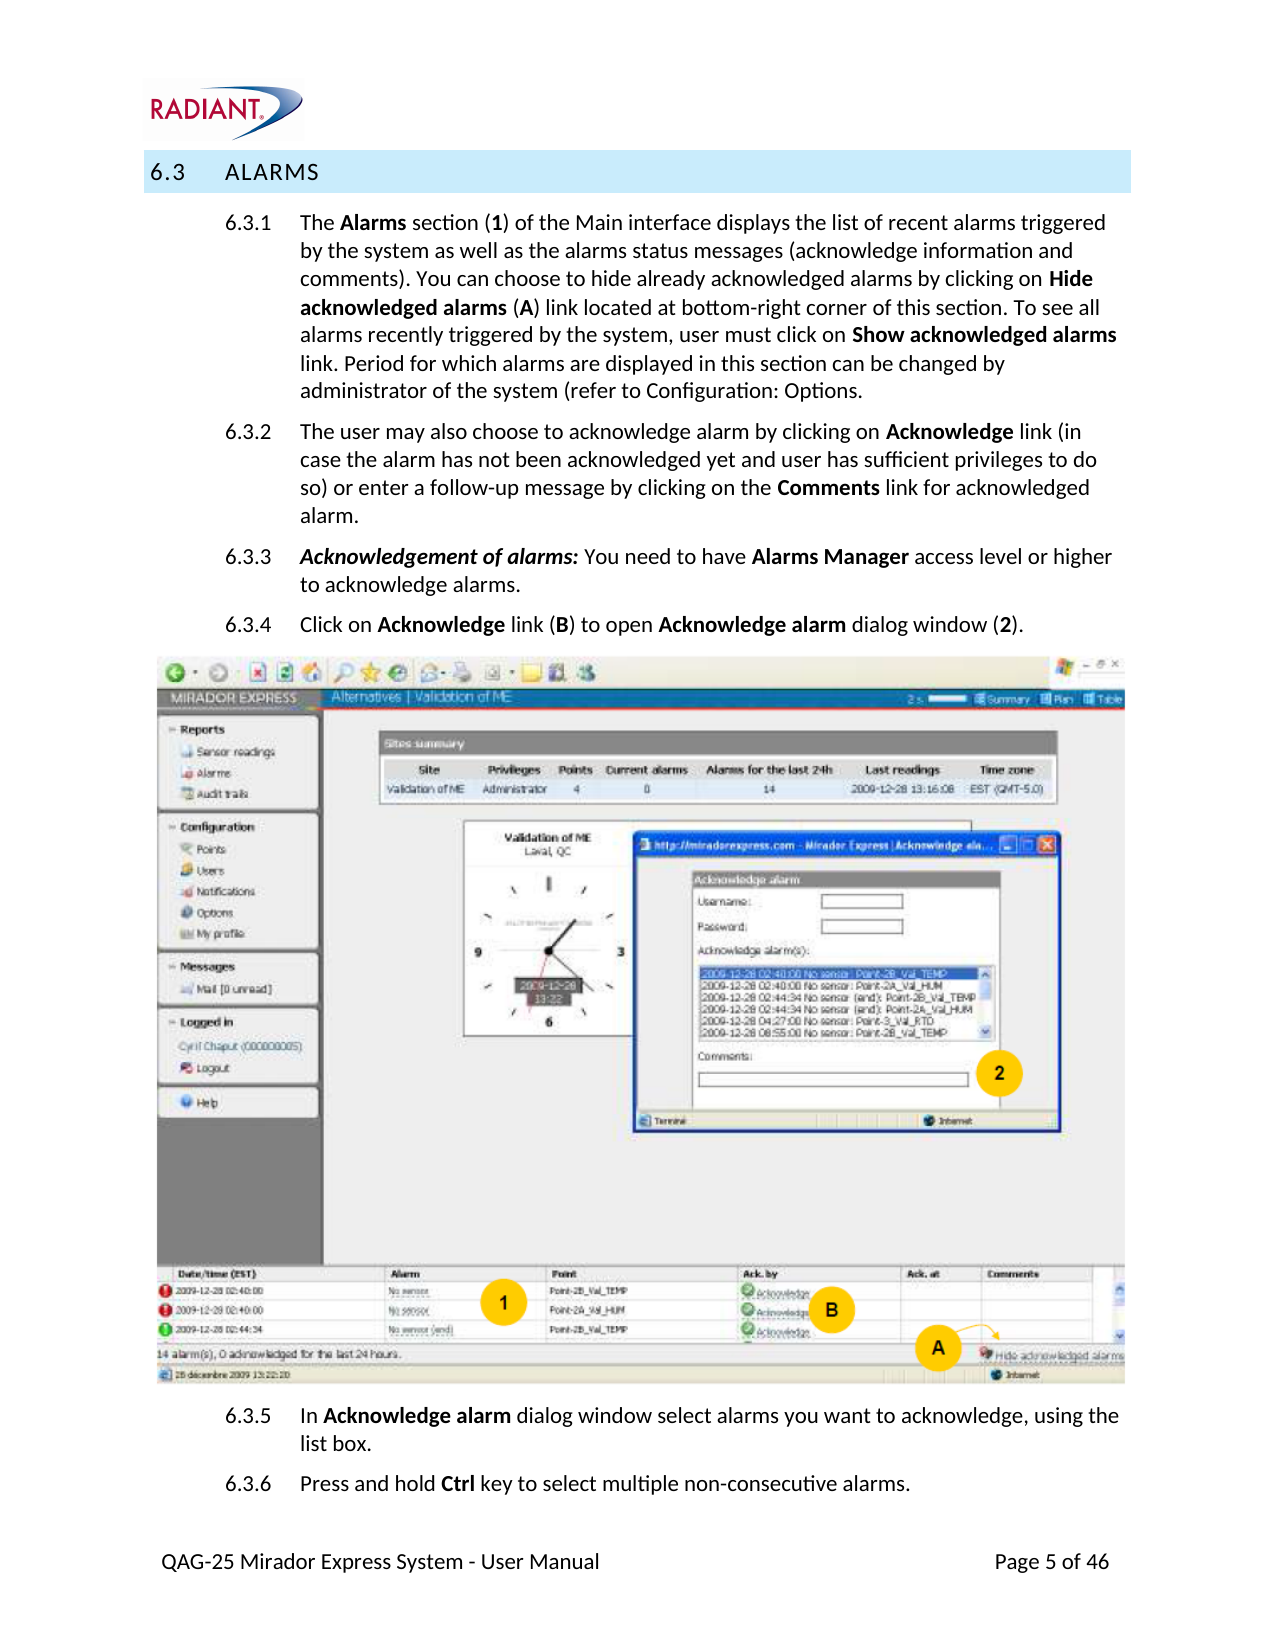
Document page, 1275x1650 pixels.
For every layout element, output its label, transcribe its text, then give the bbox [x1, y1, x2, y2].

list The Alarms section (1) of the Main interface displays the list of recent alarms triggered by the system as well as the alarms status messages (acknowledge information and comments). You can choose to hide already acknowledged alarms by clicking on Hide acknowledged alarms (A) link located at bottom-right corner of this section. To see all alarms recently triggered by the system, user must click on Show acknowledged alarms link. Period for which alarms are displayed in this section can be changed by administrator of the system (refer to Configuration: Options. [225, 208, 1125, 405]
picture [142, 78, 305, 141]
list Click on Acknowledge link (B) to open Acknowledge alarm dialog window (2). [225, 610, 1125, 638]
text 6.3 Alarms [150, 156, 1125, 187]
list In Acknowledge alarm dialog window select alarms you want to acknowledge, using the list box. [225, 1401, 1125, 1457]
list Press and hold Ctrl key to select multiple non-consecutive alarms. [225, 1469, 1125, 1497]
list Acknowledgement of alarms: You need to have Alarms Manager access level or higher to acknowledge alarms. [225, 542, 1125, 598]
picture [150, 650, 1125, 1389]
list The user may also choose to acknowledge alarm by clicking on Acknowledge link (in case the alarm has not been acknowledged yet and user has sufficient privileges to do so) or enter a follow-up message by clicking on the Comments link for acknowledged alarm. [225, 417, 1125, 529]
